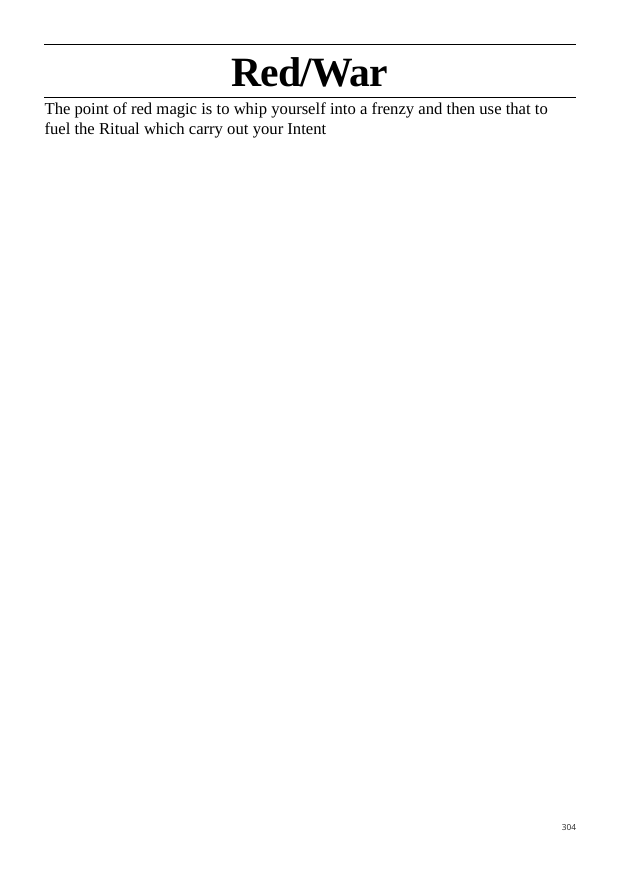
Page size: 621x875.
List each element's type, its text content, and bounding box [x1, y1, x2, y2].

text The point of red magic is to whip yourself into a frenzy and then use that to fuel the Ritual which carry out your Intent [44, 98, 576, 138]
subtitle Red/War [44, 45, 576, 97]
